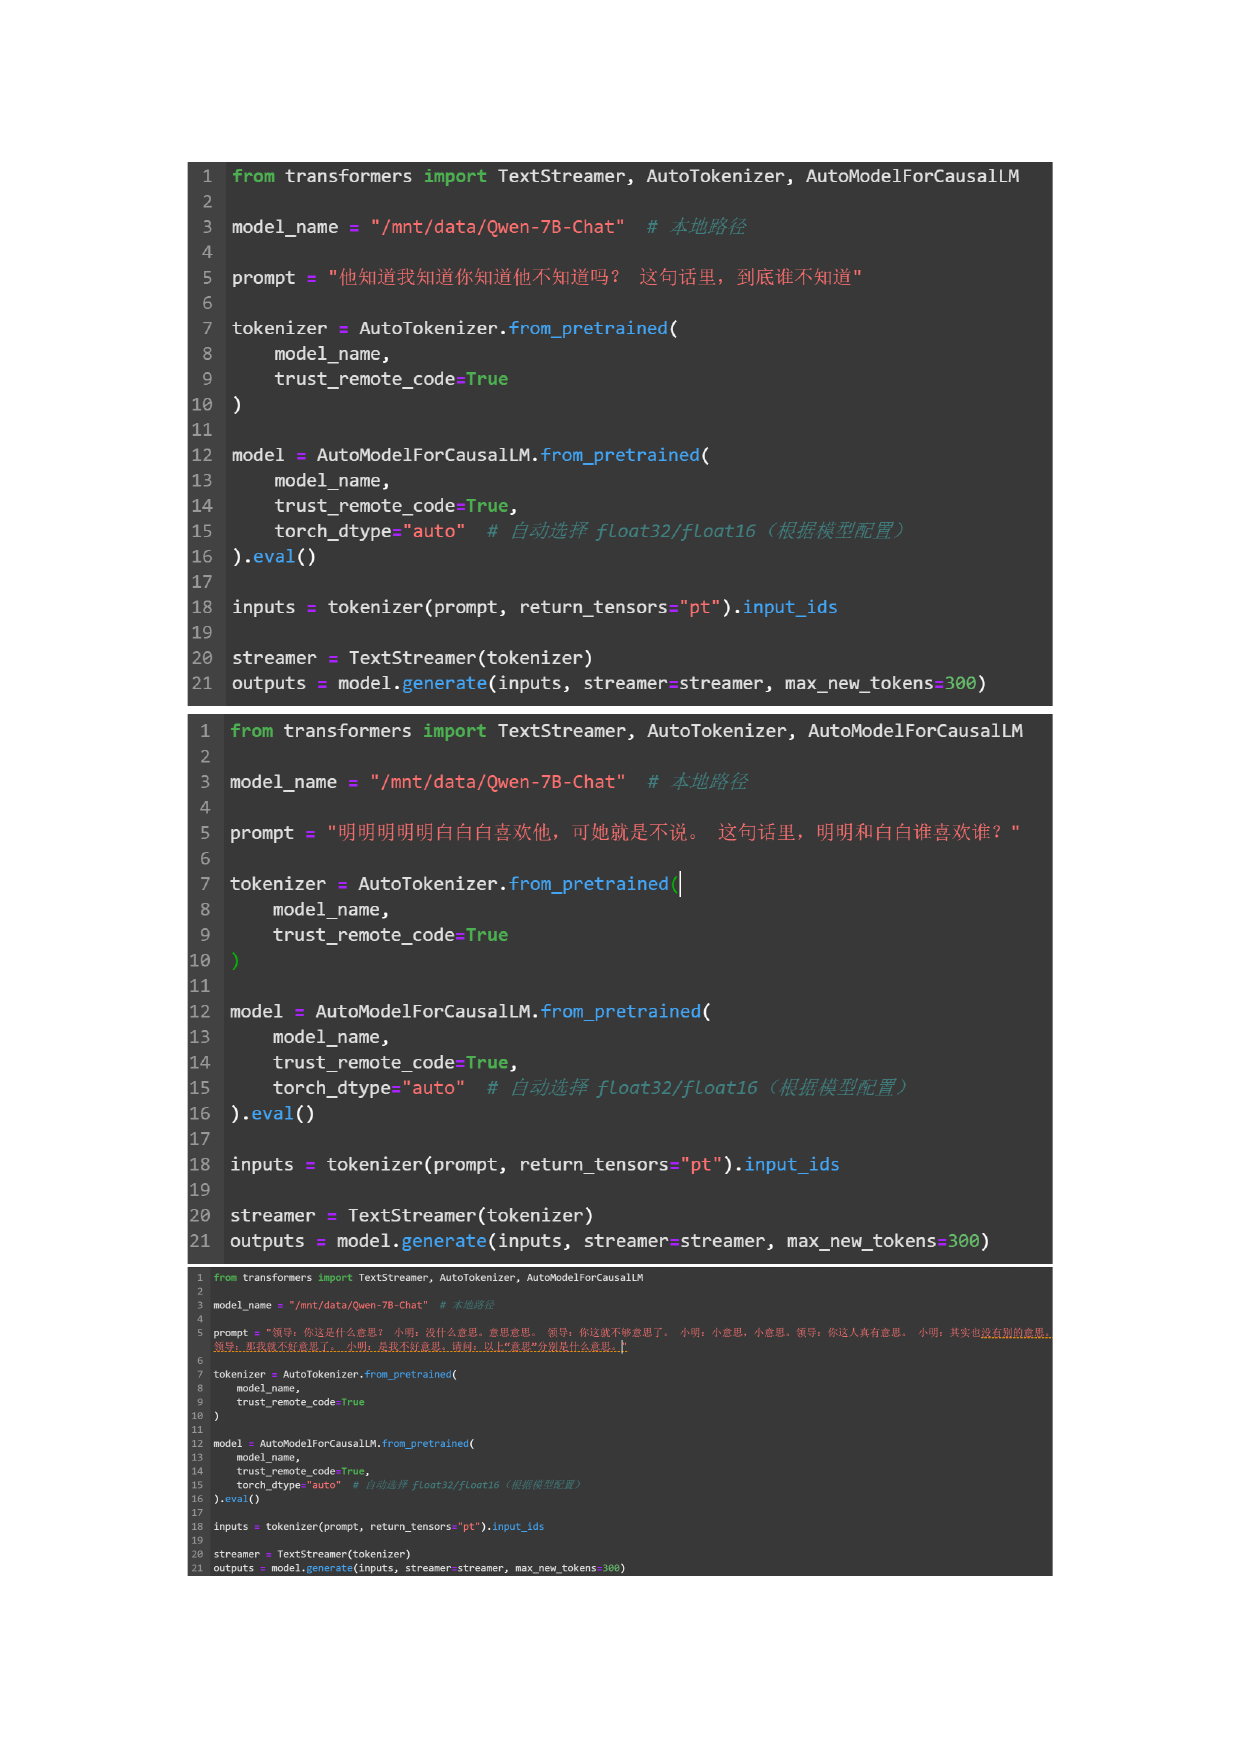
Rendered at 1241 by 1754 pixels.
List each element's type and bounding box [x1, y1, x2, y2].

picture [187, 714, 1053, 1264]
picture [187, 162, 1053, 706]
picture [187, 1267, 1053, 1576]
